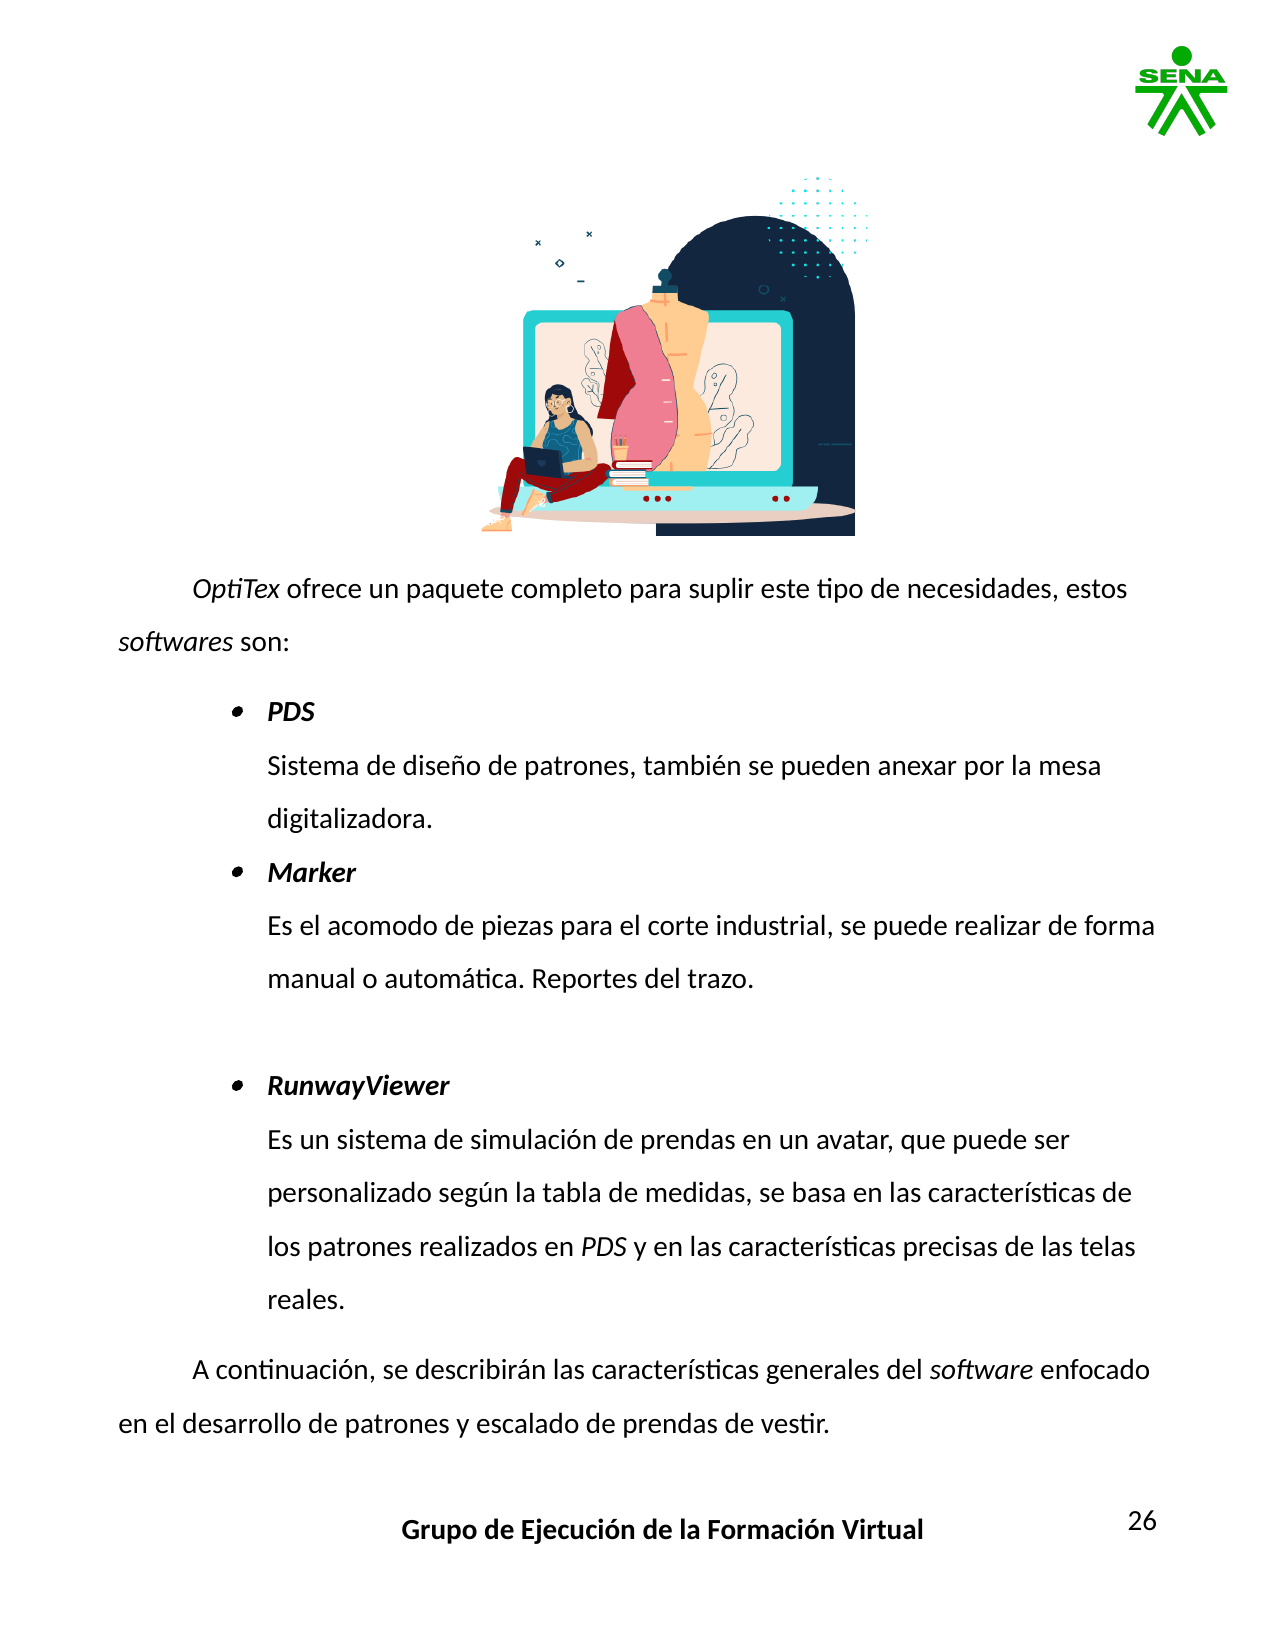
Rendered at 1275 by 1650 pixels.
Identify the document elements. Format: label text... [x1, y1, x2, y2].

picture [481, 177, 868, 536]
list Es un sistema de simulación de prendas en un avatar, que puede ser personalizado según la tabla de medidas, se basa en las características de los patrones realizados en PDS y en las características precisas de las telas reales. [267, 1121, 1157, 1317]
list Marker [229, 854, 1157, 889]
text A continuación, se describirán las características generales del software enfocado en el desarrollo de patrones y escalado de prendas de vestir. [118, 1351, 1157, 1440]
list Sistema de diseño de patrones, también se pueden anexar por la mesa digitalizadora. [267, 747, 1157, 836]
list RunwayViewer [229, 1067, 1157, 1103]
picture [1135, 46, 1228, 136]
text OptiTex ofrece un paquete completo para suplir este tipo de necesidades, estos softwares son: [118, 570, 1157, 659]
list PDS [229, 693, 1157, 729]
list Es el acomodo de piezas para el corte industrial, se puede realizar de forma manual o automática. Reportes del trazo. [267, 907, 1157, 996]
